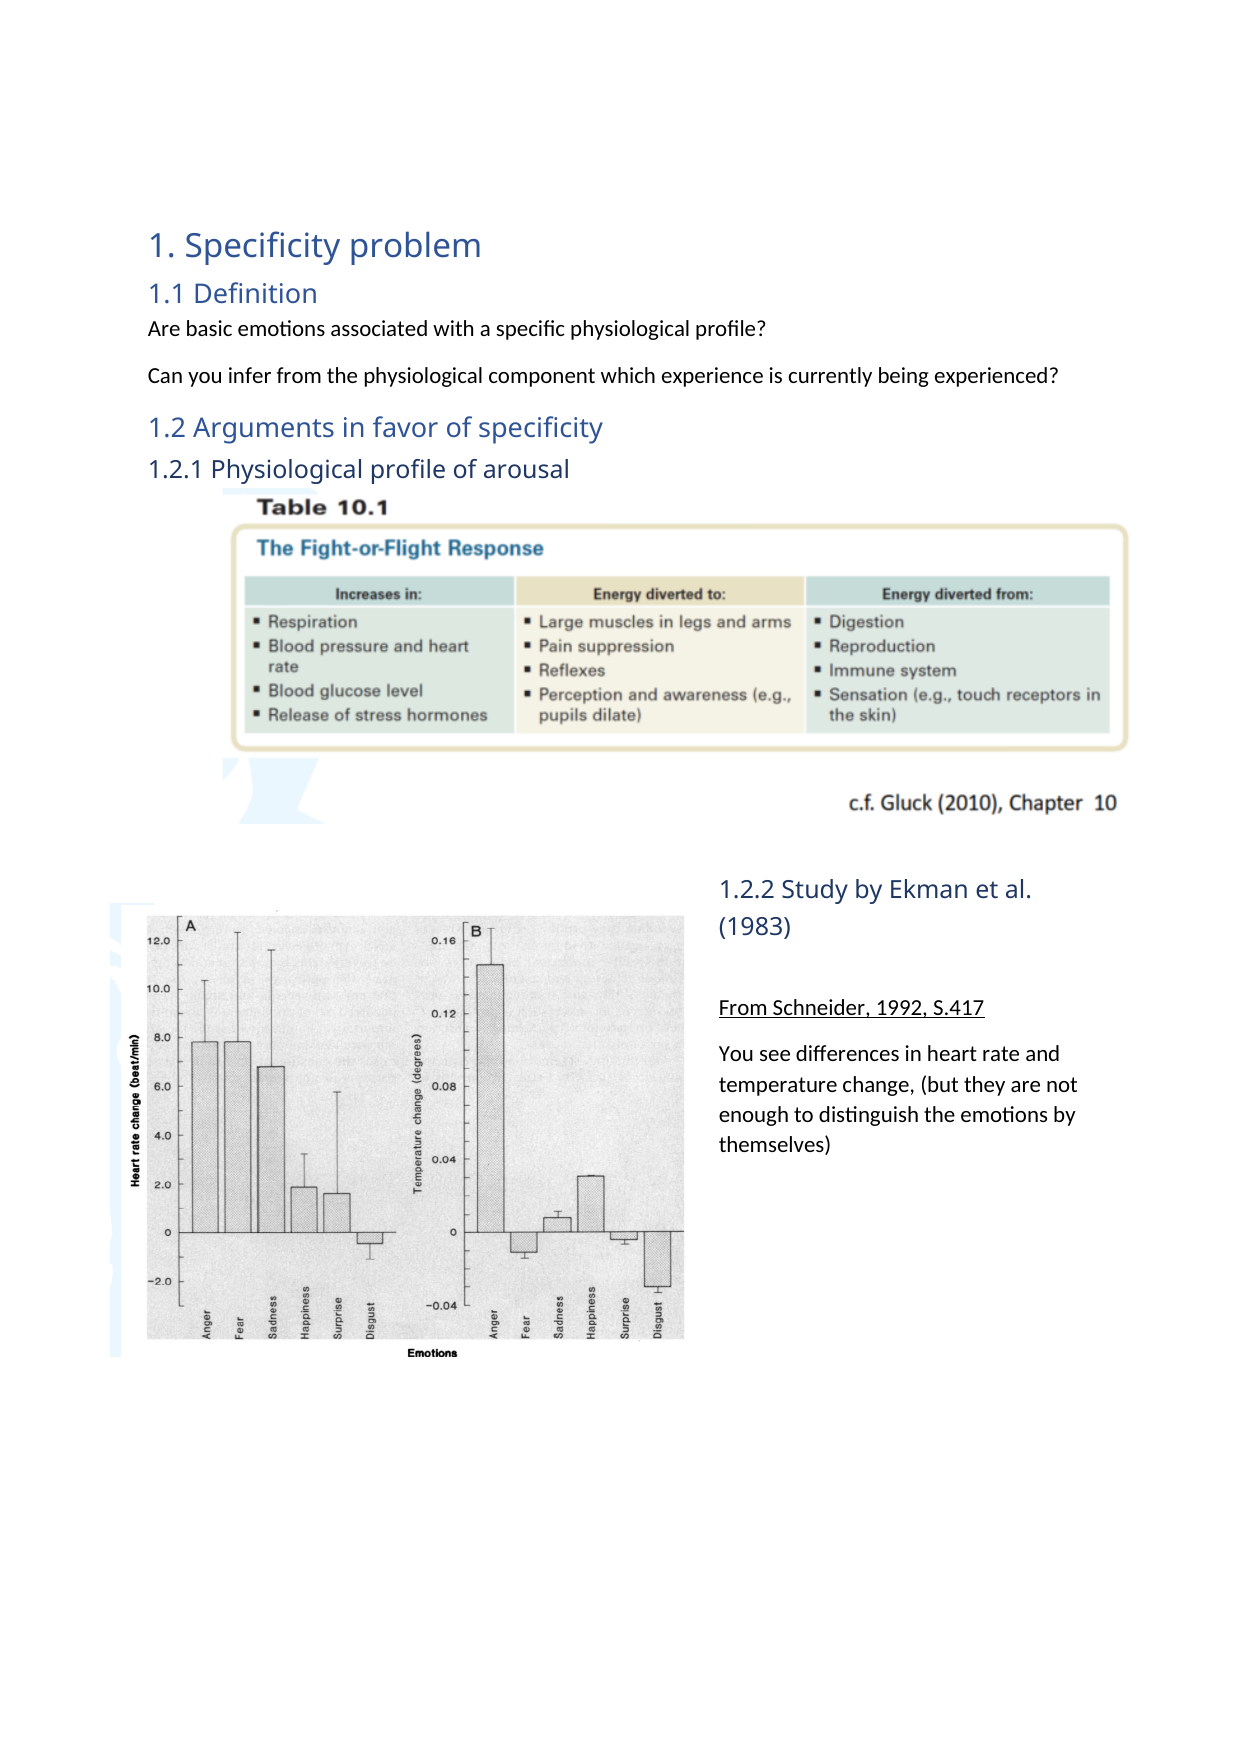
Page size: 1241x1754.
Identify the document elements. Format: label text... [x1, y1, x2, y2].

picture [222, 488, 1145, 824]
text From Schneider, 1992, S.417 [701, 993, 1093, 1021]
subtitle 1.2.2 Study by Ekman et al. (1983) [148, 872, 1093, 943]
subtitle 1.2.1 Physiological profile of arousal [148, 452, 1093, 486]
picture [110, 903, 701, 1357]
subtitle 1.1 Definition [148, 275, 1093, 312]
text Can you infer from the physiological component which experience is currently being experienced? [148, 361, 1093, 389]
text Are basic emotions associated with a specific physiological profile? [148, 314, 1093, 342]
subtitle 1.2 Arguments in favor of specificity [148, 408, 1093, 445]
text You see differences in heart rate and temperature change, (but they are not enough to distinguish the emotions by themselves) [701, 1039, 1093, 1158]
subtitle 1. Specificity problem [148, 222, 1093, 267]
